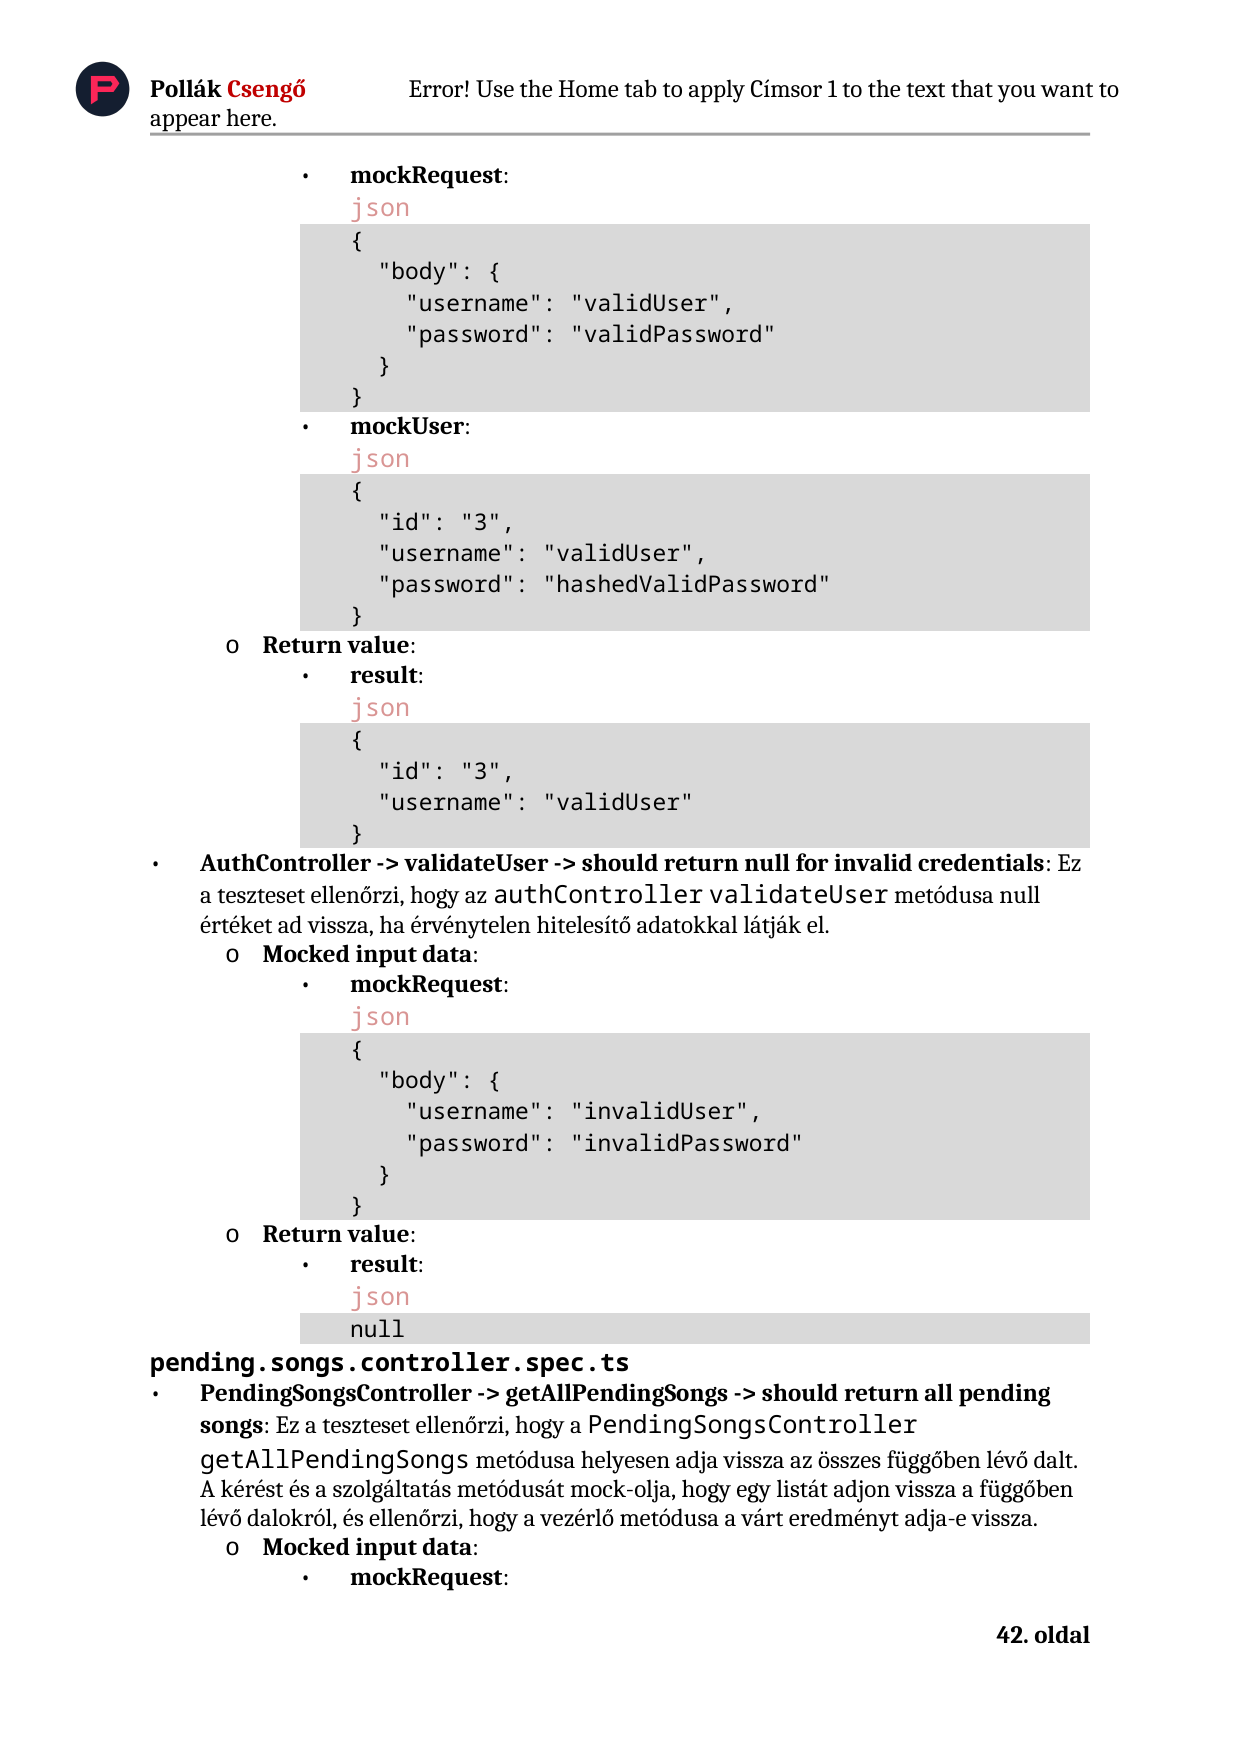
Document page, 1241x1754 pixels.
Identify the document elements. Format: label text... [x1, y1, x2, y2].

list result: [300, 661, 1090, 689]
list json [300, 689, 1090, 723]
list Mocked input data: [225, 940, 1090, 970]
list mockUser: [300, 412, 1090, 440]
list mockRequest: [300, 970, 1090, 999]
list mockRequest: [300, 1563, 1090, 1592]
list Return value: [225, 631, 1090, 661]
list } [300, 380, 1090, 412]
list json [300, 1279, 1090, 1313]
list "username": "validUser", [300, 287, 1090, 318]
list result: [300, 1250, 1090, 1279]
list "body": { [300, 255, 1090, 287]
list { [300, 224, 1090, 255]
list "username": "invalidUser", [300, 1095, 1090, 1127]
list "password": "validPassword" [300, 318, 1090, 349]
list json [300, 190, 1090, 224]
list } [300, 817, 1090, 848]
list "body": { [300, 1064, 1090, 1095]
list "id": "3", [300, 755, 1090, 786]
list "password": "hashedValidPassword" [300, 568, 1090, 599]
list { [300, 723, 1090, 755]
list mockRequest: [300, 161, 1090, 190]
picture [71, 57, 132, 118]
list AuthController -> validateUser -> should return null for invalid credentials: Ez a teszteset ellenőrzi, hogy az authController validateUser metódusa null értéket ad vissza, ha érvénytelen hitelesítő adatokkal látják el. [150, 848, 1090, 940]
list Mocked input data: [225, 1533, 1090, 1563]
list { [300, 474, 1090, 506]
list "username": "validUser", [300, 537, 1090, 568]
list } [300, 599, 1090, 631]
list } [300, 1158, 1090, 1189]
list { [300, 1033, 1090, 1064]
list "username": "validUser" [300, 786, 1090, 817]
list json [300, 440, 1090, 474]
subtitle pending.songs.controller.spec.ts [150, 1344, 1090, 1378]
list } [300, 1189, 1090, 1220]
list "id": "3", [300, 506, 1090, 537]
list } [300, 349, 1090, 380]
list json [300, 999, 1090, 1033]
list null [300, 1313, 1090, 1344]
list Return value: [225, 1220, 1090, 1250]
list "password": "invalidPassword" [300, 1127, 1090, 1158]
list PendingSongsController -> getAllPendingSongs -> should return all pending songs: Ez a teszteset ellenőrzi, hogy a PendingSongsController getAllPendingSongs metódusa helyesen adja vissza az összes függőben lévő dalt. A kérést és a szolgáltatás metódusát mock-olja, hogy egy listát adjon vissza a függőben lévő dalokról, és ellenőrzi, hogy a vezérlő metódusa a várt eredményt adja-e vissza. [150, 1378, 1090, 1533]
